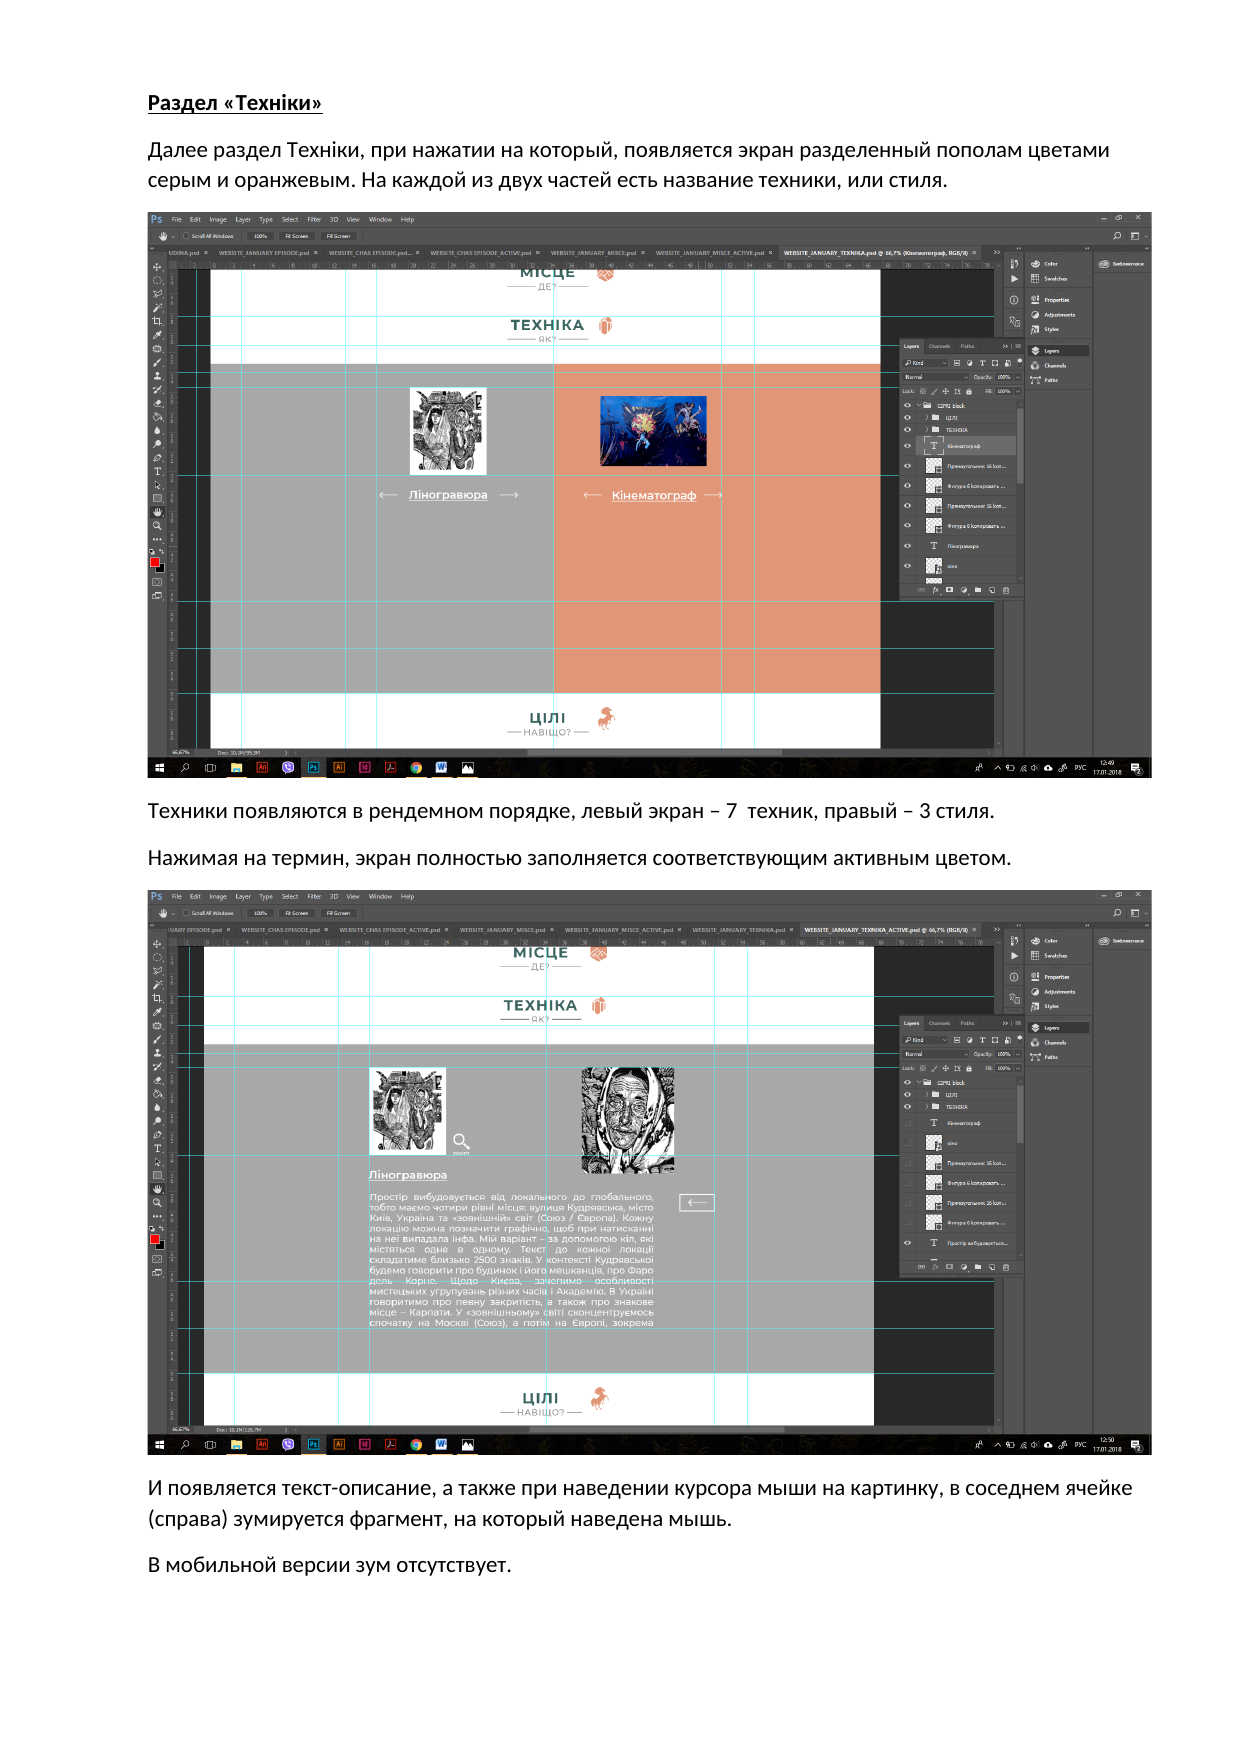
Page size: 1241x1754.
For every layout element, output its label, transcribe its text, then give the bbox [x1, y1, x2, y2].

text Нажимая на термин, экран полностью заполняется соответствующим активным цветом. [148, 843, 1152, 871]
text Далее раздел Техніки, при нажатии на который, появляется экран разделенный пополам цветами серым и оранжевым. На каждой из двух частей есть название техники, или стиля. [148, 135, 1152, 194]
picture [147, 212, 1152, 778]
picture [147, 890, 1152, 1455]
text И появляется текст-описание, а также при наведении курсора мыши на картинку, в соседнем ячейке (справа) зумируется фрагмент, на который наведена мышь. [148, 1473, 1152, 1532]
text В мобильной версии зум отсутствует. [148, 1551, 1152, 1579]
text Техники появляются в рендемном порядке, левый экран – 7 техник, правый – 3 стиля. [148, 796, 1152, 824]
text Раздел «Техніки» [148, 88, 1152, 117]
